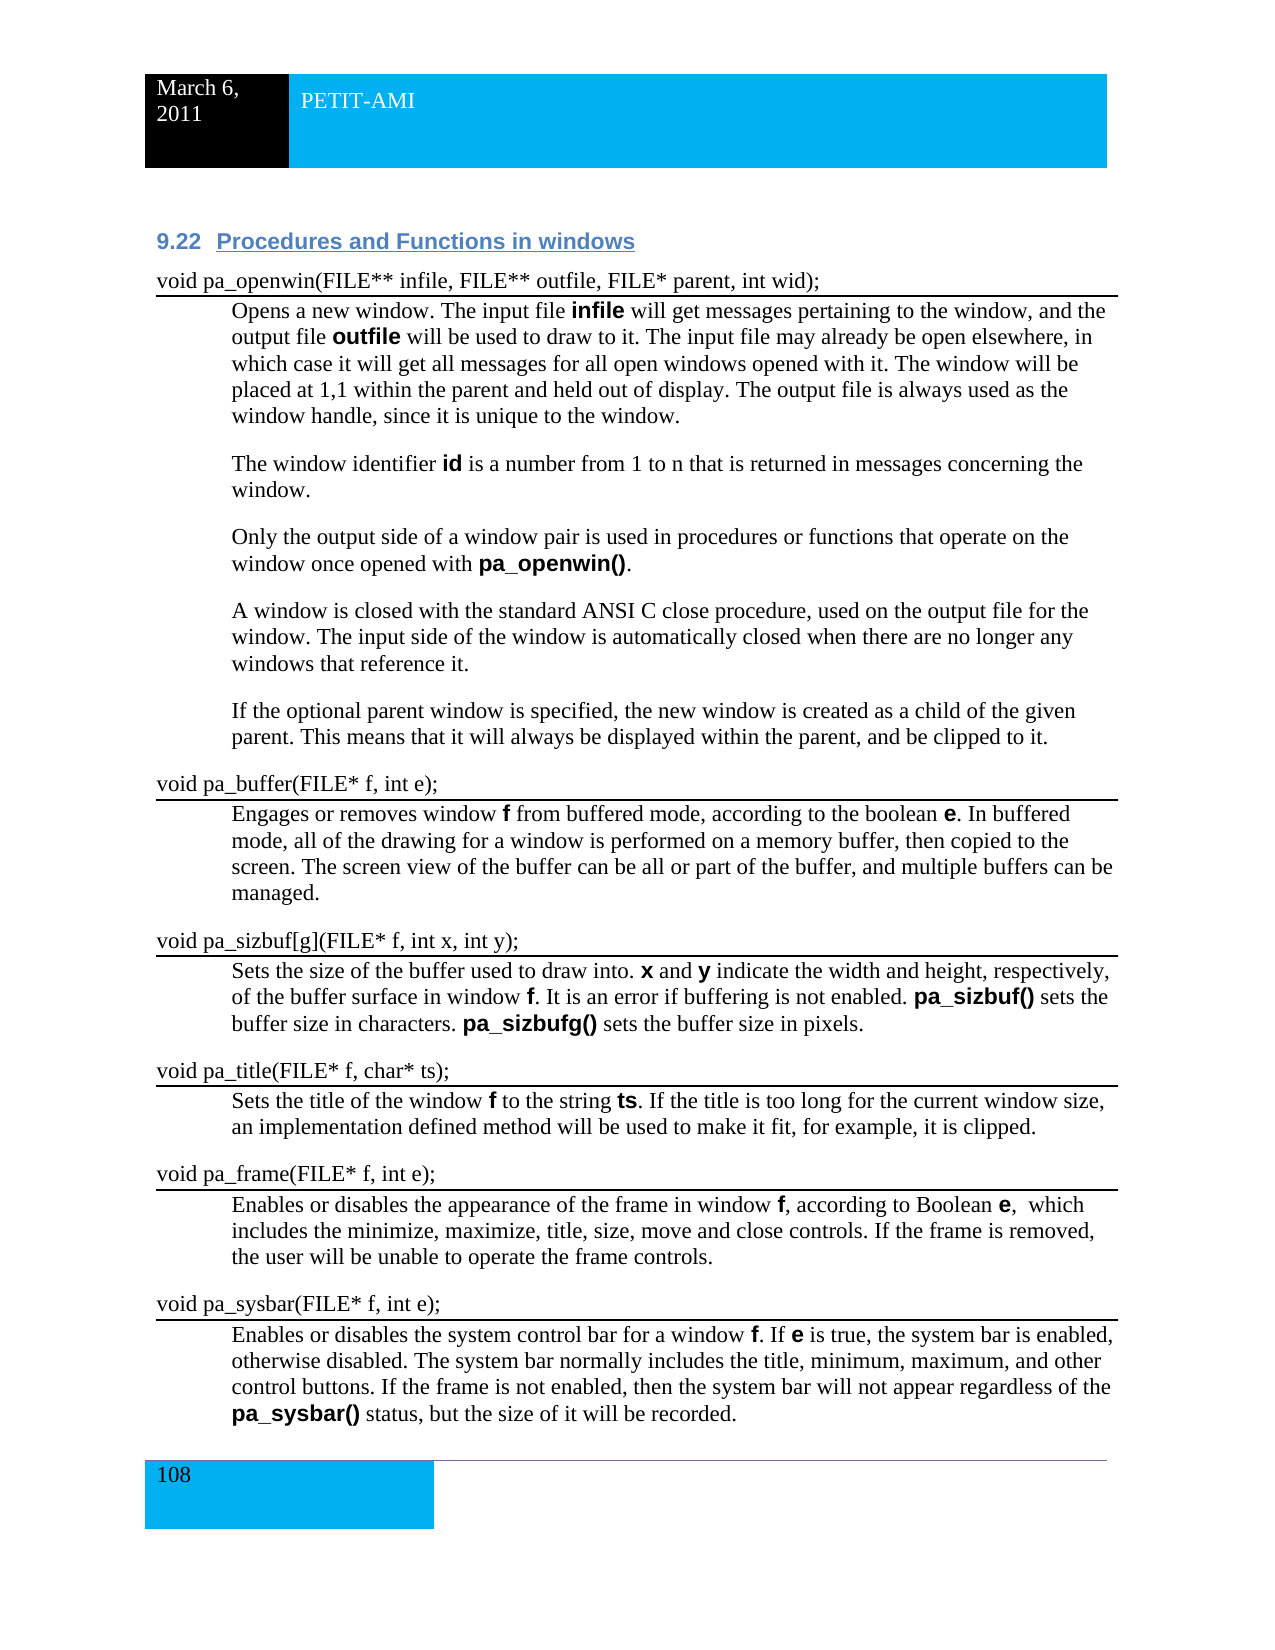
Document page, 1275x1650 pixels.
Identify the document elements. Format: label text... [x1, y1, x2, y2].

subtitle Procedures and Functions in windows [156, 228, 1118, 254]
text void pa_openwin(FILE** infile, FILE** outfile, FILE* parent, int wid); [156, 267, 1118, 295]
text The window identifier id is a number from 1 to n that is returned in messages concerning the window. [231, 449, 1118, 502]
text Enables or disables the appearance of the frame in window f, according to Boolean e, which includes the minimize, maximize, title, size, move and close controls. If the frame is removed, the user will be unable to operate the frame controls. [231, 1191, 1118, 1270]
text Only the output side of a window pair is used in procedures or functions that operate on the window once opened with pa_openwin(). [231, 523, 1118, 576]
text void pa_sysbar(FILE* f, int e); [156, 1291, 1118, 1319]
text Opens a new window. The input file infile will get messages pertaining to the window, and the output file outfile will be used to draw to it. The input file may already be open elsewhere, in which case it will get all messages for all open windows opened with it. The window will be placed at 1,1 within the parent and held out of display. The output file is always used as the window handle, since it is unique to the window. [231, 297, 1118, 429]
text A window is closed with the standard ANSI C close procedure, used on the output file for the window. The input side of the window is automatically closed when there are no longer any windows that reference it. [231, 597, 1118, 676]
text Sets the title of the window f to the string ts. If the title is too long for the current window size, an implementation defined method will be used to make it fit, for example, it is clipped. [231, 1087, 1118, 1140]
text Enables or disables the system control bar for a window f. If e is true, the system bar is enabled, otherwise disabled. The system bar normally includes the title, minimum, maximum, and other control buttons. If the frame is not enabled, then the system bar will not appear regardless of the pa_sysbar() status, but the size of it will be recorded. [231, 1321, 1118, 1426]
text void pa_frame(FILE* f, int e); [156, 1161, 1118, 1189]
text void pa_title(FILE* f, char* ts); [156, 1057, 1118, 1085]
text If the optional parent window is specified, the new window is created as a child of the given parent. This means that it will always be displayed within the parent, and be clipped to it. [231, 697, 1118, 749]
text Engages or removes window f from buffered mode, according to the boolean e. In buffered mode, all of the drawing for a window is performed on a memory buffer, then copied to the screen. The screen view of the buffer can be all or part of the buffer, and multiple buffers can be managed. [231, 801, 1118, 906]
text void pa_buffer(FILE* f, int e); [156, 770, 1118, 799]
text void pa_sizbuf[g](FILE* f, int x, int y); [156, 927, 1118, 955]
text Sets the size of the buffer used to draw into. x and y indicate the width and height, respectively, of the buffer surface in window f. It is an error if buffering is not enabled. pa_sizbuf() sets the buffer size in characters. pa_sizbufg() sets the buffer size in pixels. [231, 957, 1118, 1036]
